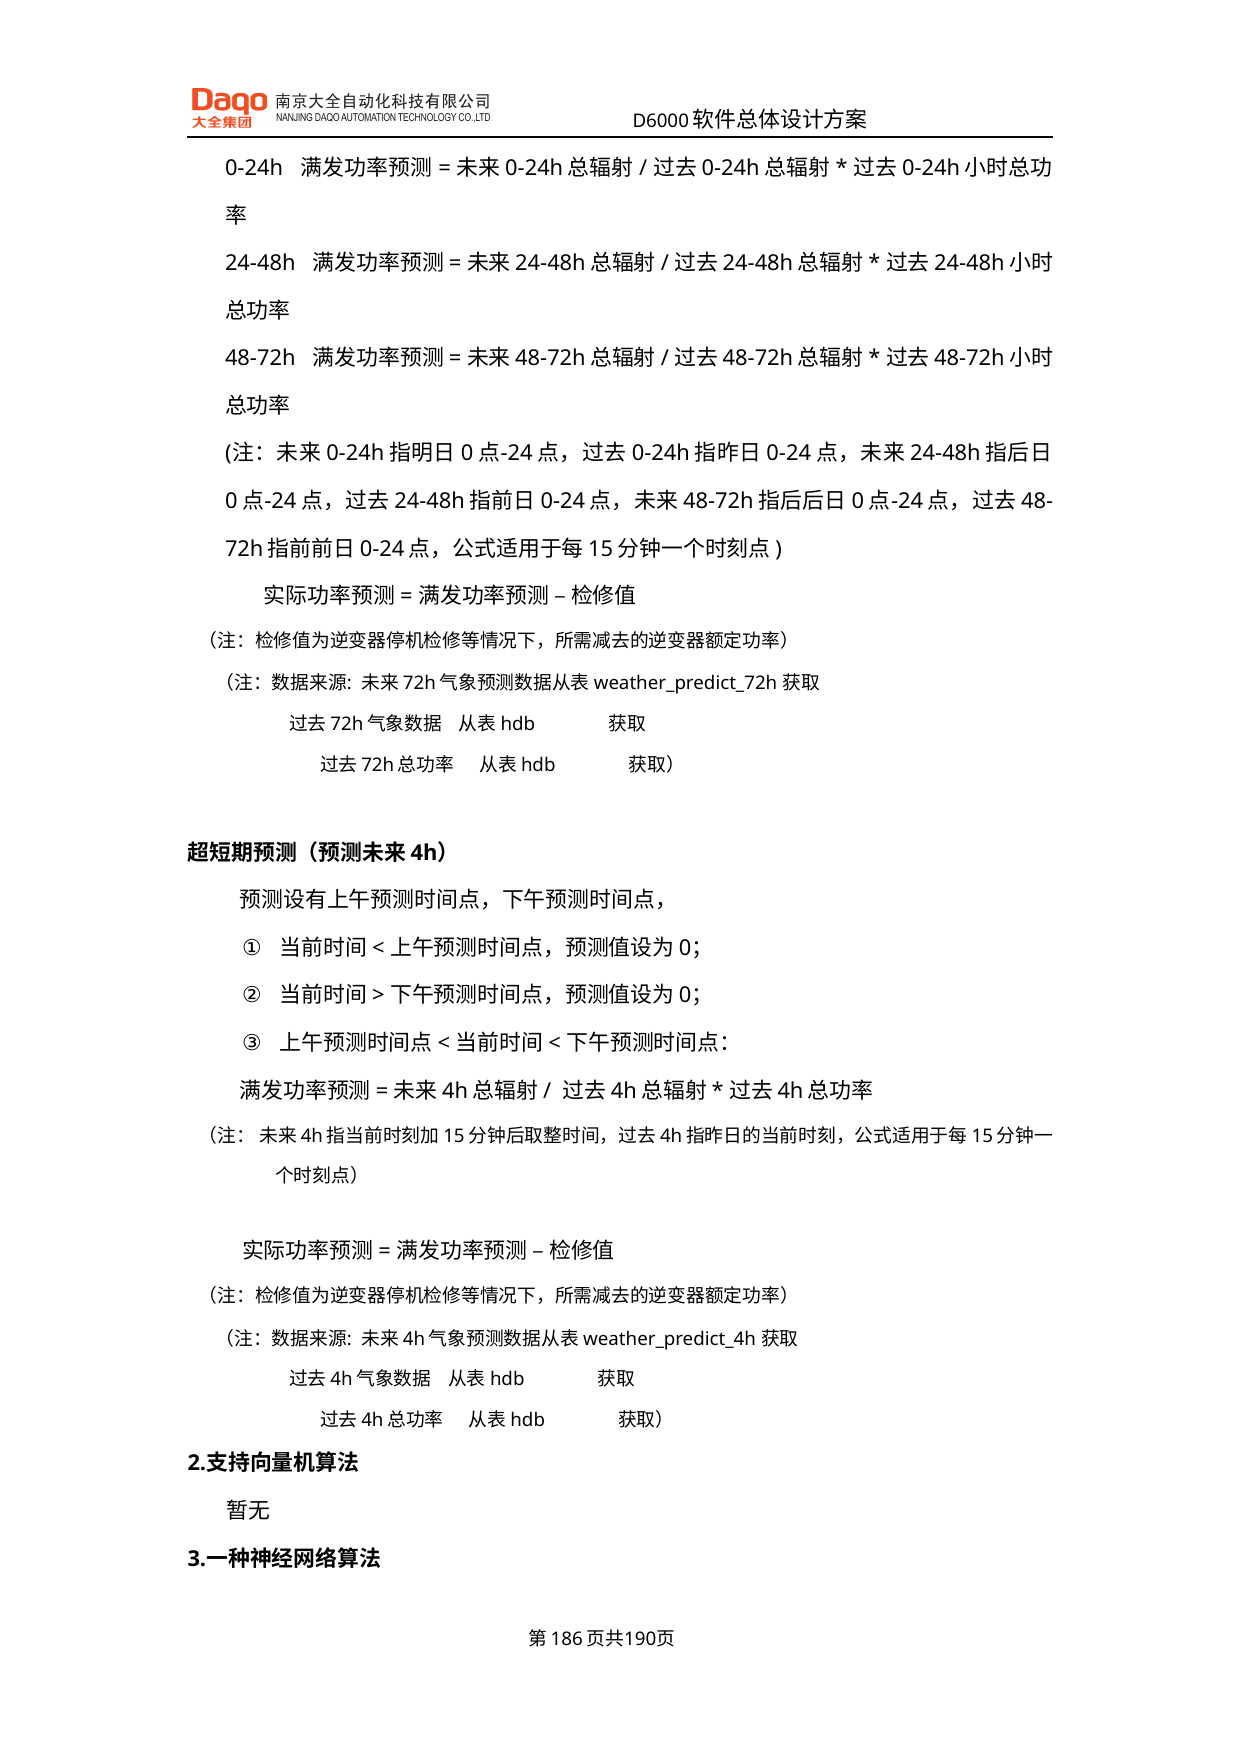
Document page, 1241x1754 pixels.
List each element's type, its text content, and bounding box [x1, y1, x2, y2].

text 2.支持向量机算法 [187, 1445, 1053, 1477]
list 48-72h 满发功率预测 = 未来48-72h总辐射 / 过去48-72h总辐射 * 过去48-72h小时总功率 [225, 340, 1053, 419]
text （注：检修值为逆变器停机检修等情况下，所需减去的逆变器额定功率） [187, 1281, 1053, 1308]
text （注：数据来源: 未来72h气象预测数据从表 weather_predict_72h 获取 [187, 668, 1053, 695]
list 预测设有上午预测时间点，下午预测时间点， [239, 882, 1053, 914]
list 当前时间 > 下午预测时间点，预测值设为0； [242, 977, 1053, 1009]
text 过去72h气象数据 从表 hdb 获取 [187, 708, 1053, 736]
text 过去4h气象数据 从表 hdb 获取 [187, 1364, 1053, 1391]
text （注：检修值为逆变器停机检修等情况下，所需减去的逆变器额定功率） [187, 626, 1053, 653]
list 当前时间 < 上午预测时间点，预测值设为0； [242, 930, 1053, 962]
text 超短期预测（预测未来4h） [187, 835, 1053, 866]
list 上午预测时间点 < 当前时间 < 下午预测时间点： [242, 1025, 1053, 1057]
text 暂无 [187, 1493, 1053, 1525]
text 过去4h总功率 从表 hdb 获取） [187, 1405, 1053, 1432]
text 3.一种神经网络算法 [187, 1541, 1053, 1572]
text （注： 未来4h指当前时刻加15分钟后取整时间，过去4h指昨日的当前时刻，公式适用于每15分钟一个时刻点） [187, 1120, 1053, 1188]
list 满发功率预测 = 未来4h总辐射 / 过去4h总辐射 * 过去4h总功率 [239, 1073, 1053, 1104]
picture [187, 88, 492, 128]
list 0-24h 满发功率预测 = 未来0-24h总辐射 / 过去0-24h总辐射 * 过去0-24h小时总功率 [225, 150, 1053, 229]
list (注：未来0-24h指明日0点-24点，过去0-24h指昨日0-24点，未来24-48h指后日0点-24点，过去24-48h指前日0-24点，未来48-72h指后后日0点-24点，过去48-72h指前前日0-24点，公式适用于每15分钟一个时刻点 ) [225, 435, 1053, 562]
list 24-48h 满发功率预测 = 未来24-48h总辐射 / 过去24-48h总辐射 * 过去24-48h小时总功率 [225, 245, 1053, 324]
text 实际功率预测 = 满发功率预测 – 检修值 [187, 578, 1053, 610]
text 过去72h总功率 从表 hdb 获取） [187, 749, 1053, 776]
text （注：数据来源: 未来4h气象预测数据从表 weather_predict_4h 获取 [187, 1323, 1053, 1350]
text 实际功率预测 = 满发功率预测 – 检修值 [187, 1233, 1053, 1265]
